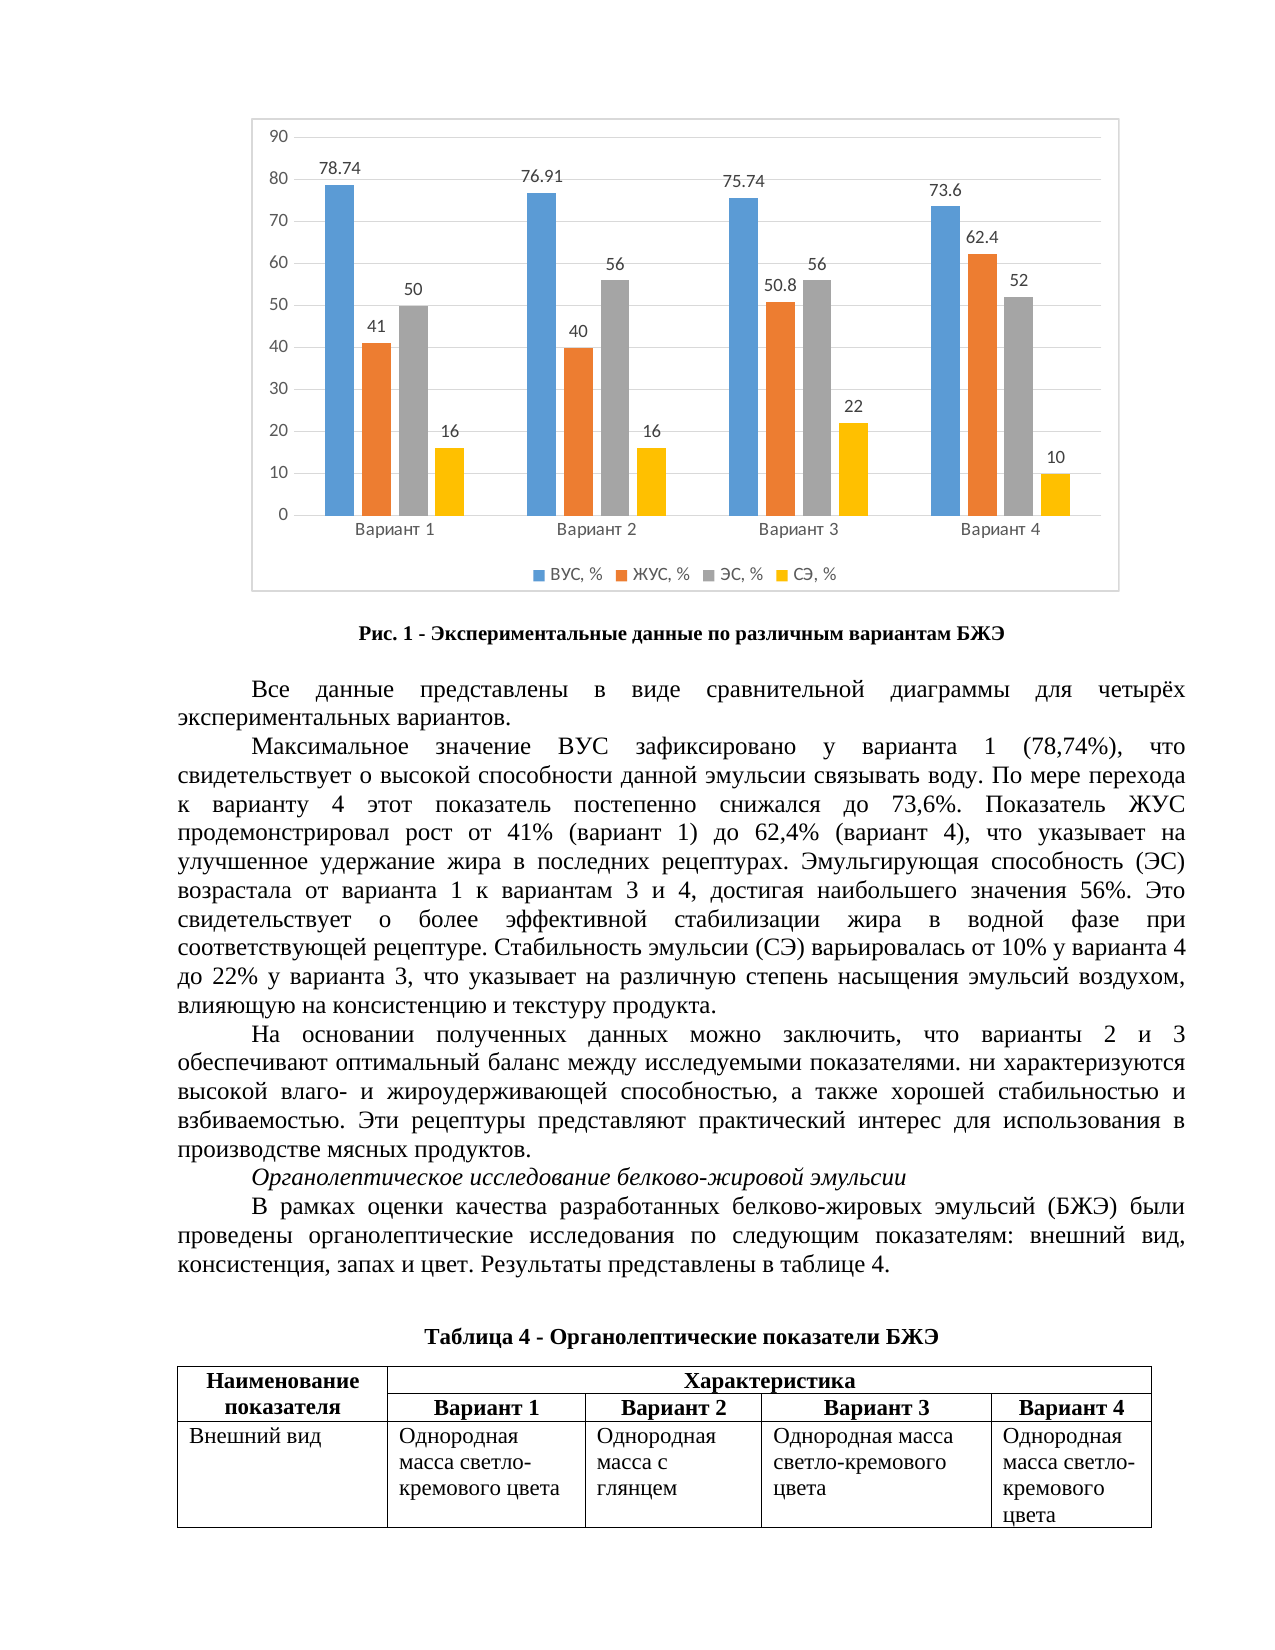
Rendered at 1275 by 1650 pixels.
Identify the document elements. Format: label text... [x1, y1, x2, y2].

table_cell Вариант 4 [992, 1394, 1151, 1421]
table_cell Вариант 3 [762, 1394, 991, 1421]
table_header Характеристика [388, 1367, 1151, 1393]
text Рис. 1 - Экспериментальные данные по различным вариантам БЖЭ [177, 621, 1186, 645]
text В рамках оценки качества разработанных белково-жировых эмульсий (БЖЭ) были проведены органолептические исследования по следующим показателям: внешний вид, консистенция, запах и цвет. Результаты представлены в таблице 4. [177, 1191, 1186, 1277]
text Все данные представлены в виде сравнительной диаграммы для четырёх экспериментальных вариантов. [177, 674, 1186, 731]
table_cell Однородная масса светло-кремового цвета [388, 1422, 585, 1527]
table_cell Внешний вид [178, 1422, 387, 1527]
table_cell Однородная масса светло-кремового цвета [762, 1422, 991, 1527]
table_cell Однородная масса с глянцем [586, 1422, 761, 1527]
table_cell Вариант 2 [586, 1394, 761, 1421]
table_header Наименование показателя [178, 1367, 387, 1421]
text Таблица 4 - Органолептические показатели БЖЭ [177, 1323, 1186, 1349]
text Максимальное значение ВУС зафиксировано у варианта 1 (78,74%), что свидетельствует о высокой способности данной эмульсии связывать воду. По мере перехода к варианту 4 этот показатель постепенно снижался до 73,6%. Показатель ЖУС продемонстрировал рост от 41% (вариант 1) до 62,4% (вариант 4), что указывает на улучшенное удержание жира в последних рецептурах. Эмульгирующая способность (ЭС) возрастала от варианта 1 к вариантам 3 и 4, достигая наибольшего значения 56%. Это свидетельствует о более эффективной стабилизации жира в водной фазе при соответствующей рецептуре. Стабильность эмульсии (СЭ) варьировалась от 10% у варианта 4 до 22% у варианта 3, что указывает на различную степень насыщения эмульсий воздухом, влияющую на консистенцию и текстуру продукта. [177, 731, 1186, 1019]
text Органолептическое исследование белково-жировой эмульсии [177, 1162, 1186, 1191]
table_cell Вариант 1 [388, 1394, 585, 1421]
text На основании полученных данных можно заключить, что варианты 2 и 3 обеспечивают оптимальный баланс между исследуемыми показателями. ни характеризуются высокой влаго- и жироудерживающей способностью, а также хорошей стабильностью и взбиваемостью. Эти рецептуры представляют практический интерес для использования в производстве мясных продуктов. [177, 1019, 1186, 1162]
table_cell Однородная масса светло-кремового цвета [992, 1422, 1151, 1527]
